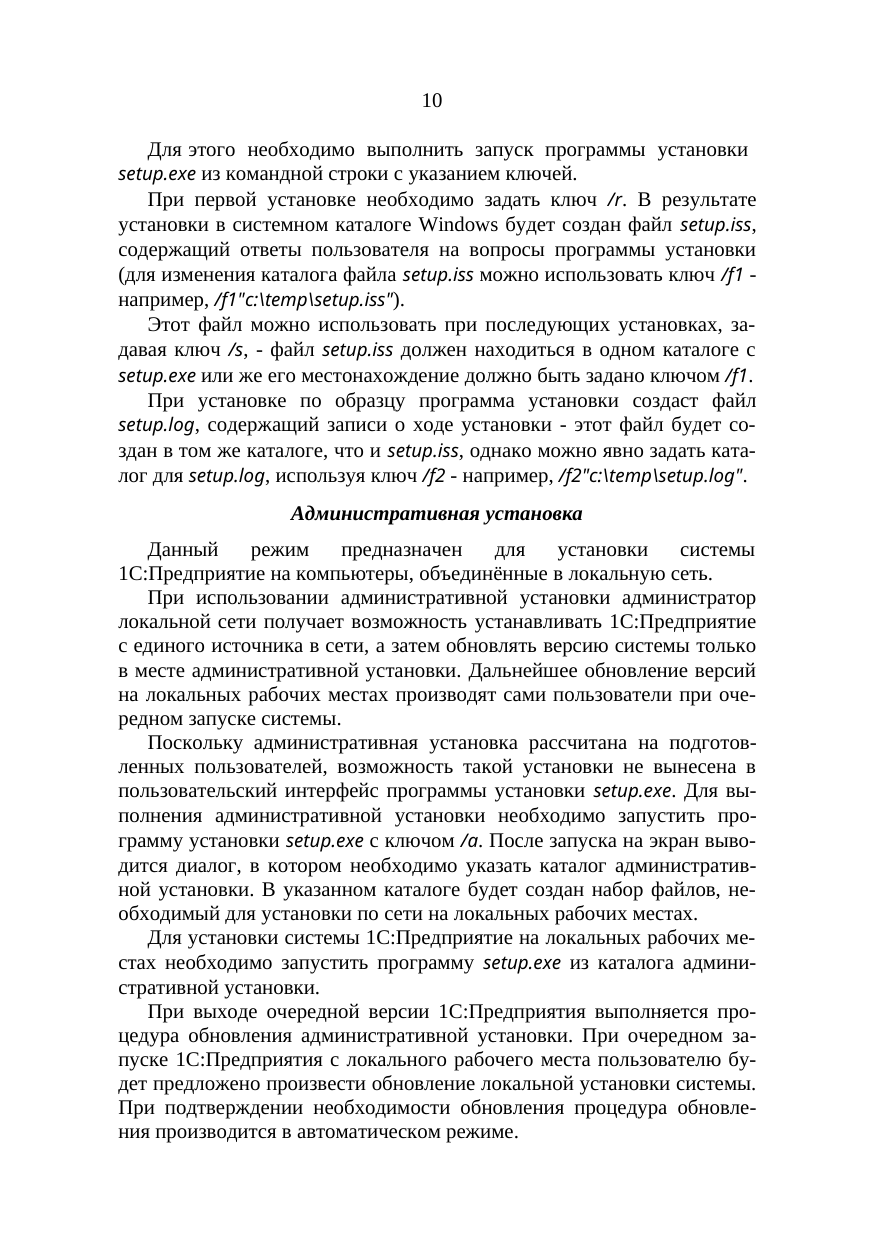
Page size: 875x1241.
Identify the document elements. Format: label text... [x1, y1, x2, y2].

text Для установки системы 1C:Предприятие на локальных рабочих ме- стах необходимо запустить программу setup.exe из каталога админи- стративной установки. [118, 925, 756, 999]
text При установке по образцу программа установки создаст файл setup.log, содержащий записи о ходе установки - этот файл будет со- здан в том же каталоге, что и setup.iss, однако можно явно задать ката- лог для setup.log, используя ключ /f2 - например, /f2"c:\temp\setup.log". [118, 387, 756, 488]
text Данный режим предназначен для установки системы 1С:Предприятие на компьютеры, объединённые в локальную сеть. [118, 537, 755, 585]
text Этот файл можно использовать при последующих установках, за- давая ключ /s, - файл setup.iss должен находиться в одном каталоге с setup.exe или же его местонахождение должно быть задано ключом /f1. [118, 312, 756, 387]
subtitle Административная установка [291, 501, 805, 524]
text Для этого необходимо выполнить запуск программы установки [147, 136, 805, 161]
text При выходе очередной версии 1C:Предприятия выполняется про- цедура обновления административной установки. При очередном за- пуске 1C:Предприятия с локального рабочего места пользователю бу- дет предложено произвести обновление локальной установки системы. При подтверждении необходимости обновления процедура обновле- ния производится в автоматическом режиме. [118, 999, 757, 1143]
text При первой установке необходимо задать ключ /r. В результате установки в системном каталоге Windows будет создан файл setup.iss, содержащий ответы пользователя на вопросы программы установки (для изменения каталога файла setup.iss можно использовать ключ /f1 - например, /f1"c:\temp\setup.iss"). [118, 186, 756, 312]
text При использовании административной установки администратор локальной сети получает возможность устанавливать 1C:Предприятие с единого источника в сети, а затем обновлять версию системы только в месте административной установки. Дальнейшее обновление версий на локальных рабочих местах производят сами пользователи при оче- редном запуске системы. [118, 585, 756, 730]
text setup.exe из командной строки с указанием ключей. [118, 161, 805, 186]
text Поскольку административная установка рассчитана на подготов- ленных пользователей, возможность такой установки не вынесена в пользовательский интерфейс программы установки setup.exe. Для вы- полнения административной установки необходимо запустить про- грамму установки setup.exe с ключом /а. После запуска на экран выво- дится диалог, в котором необходимо указать каталог административ- ной установки. В указанном каталоге будет создан набор файлов, не- обходимый для установки по сети на локальных рабочих местах. [118, 730, 757, 925]
